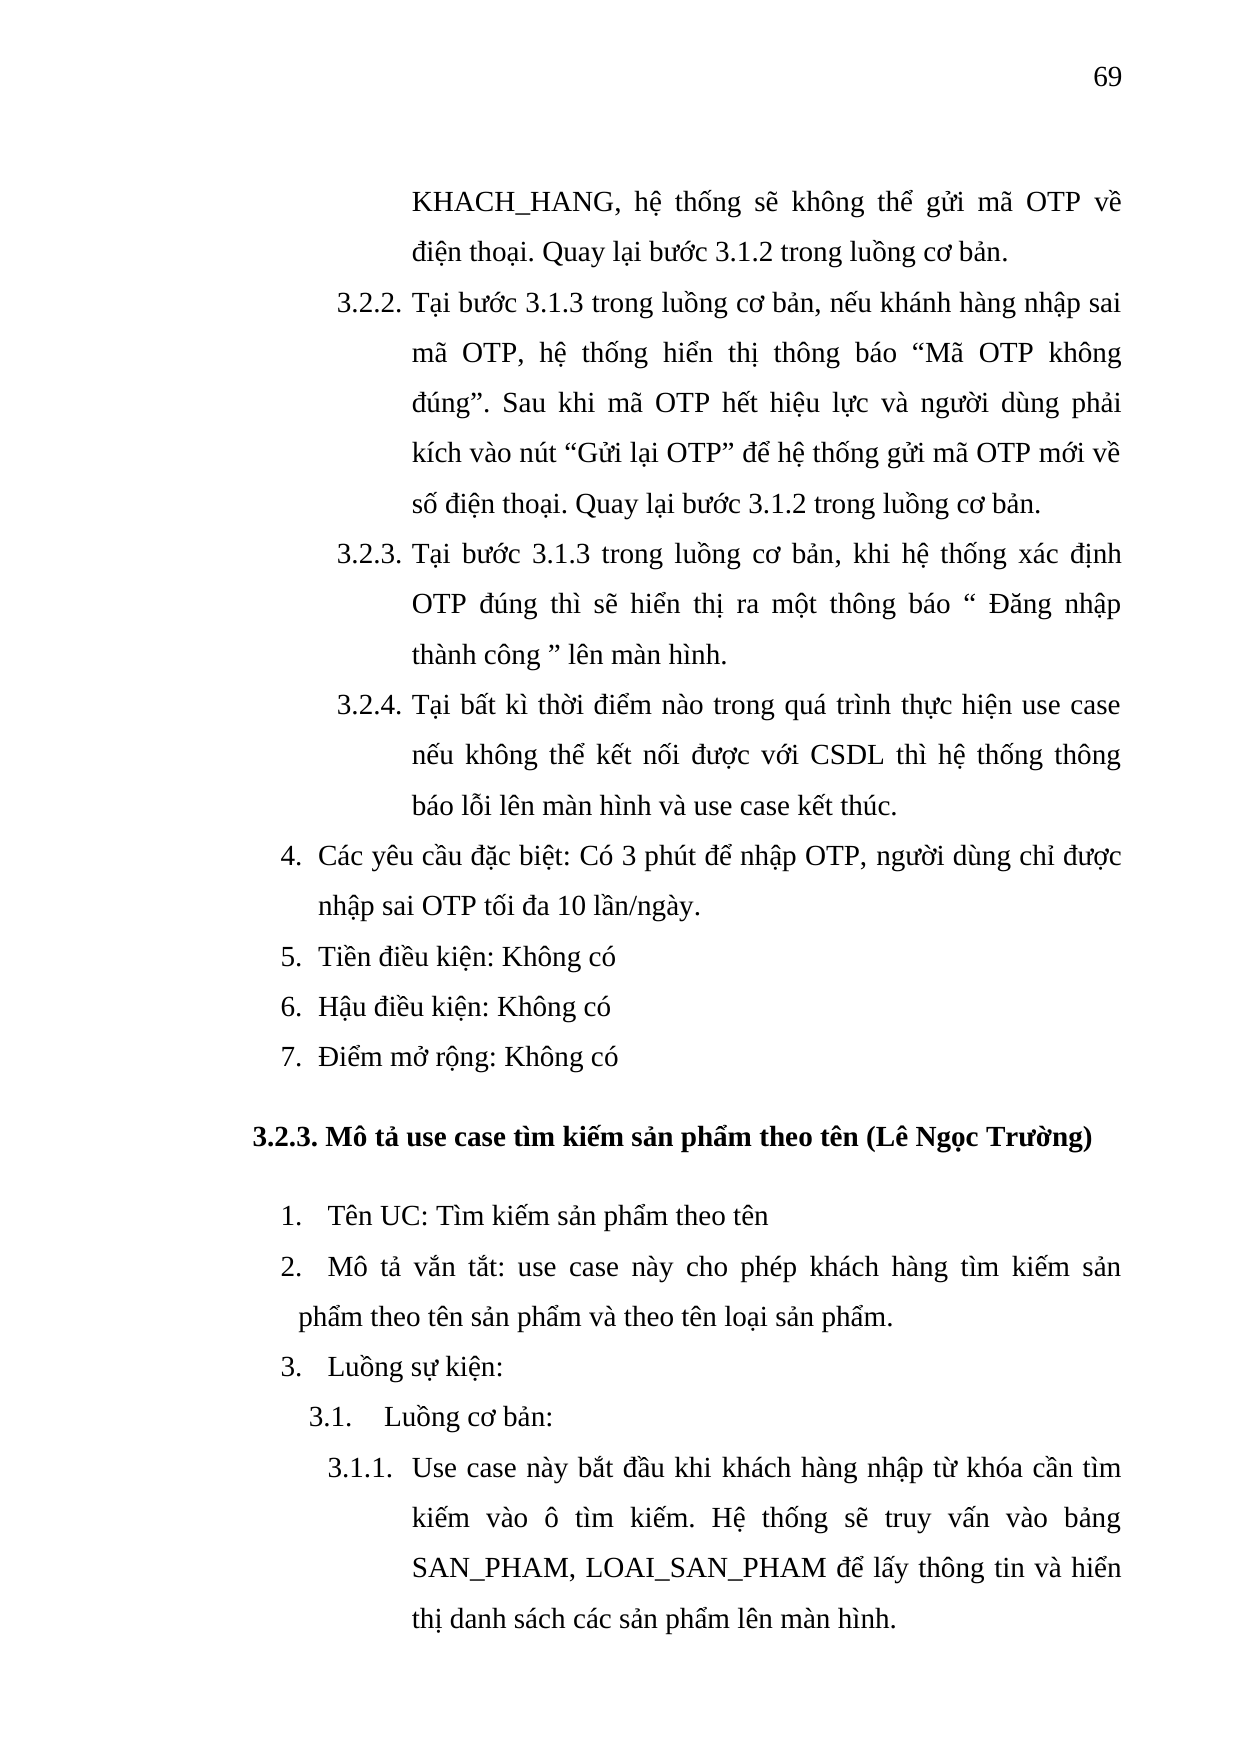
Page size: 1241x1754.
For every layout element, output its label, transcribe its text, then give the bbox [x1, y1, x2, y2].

list Luồng sự kiện: [280, 1349, 1122, 1383]
list Tại bất kì thời điểm nào trong quá trình thực hiện use case nếu không thể kết nối được với CSDL thì hệ thống thông báo lỗi lên màn hình và use case kết thúc. [337, 687, 1122, 821]
list Điểm mở rộng: Không có [280, 1039, 1122, 1073]
list Tại bước 3.1.3 trong luồng cơ bản, khi hệ thống xác định OTP đúng thì sẽ hiển thị ra một thông báo “ Đăng nhập thành công ” lên màn hình. [337, 536, 1122, 670]
list Tiền điều kiện: Không có [280, 939, 1122, 972]
list Tại bước 3.1.3 trong luồng cơ bản, nếu khánh hàng nhập sai mã OTP, hệ thống hiển thị thông báo “Mã OTP không đúng”. Sau khi mã OTP hết hiệu lực và người dùng phải kích vào nút “Gửi lại OTP” để hệ thống gửi mã OTP mới về số điện thoại. Quay lại bước 3.1.2 trong luồng cơ bản. [337, 285, 1122, 519]
list Tên UC: Tìm kiếm sản phẩm theo tên [280, 1198, 1122, 1232]
list Hậu điều kiện: Không có [280, 989, 1122, 1023]
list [337, 184, 1122, 268]
list Luồng cơ bản: [308, 1399, 1122, 1433]
list Mô tả vắn tắt: use case này cho phép khách hàng tìm kiếm sản phẩm theo tên sản phẩm và theo tên loại sản phẩm. [280, 1249, 1122, 1332]
subtitle Mô tả use case tìm kiếm sản phẩm theo tên (Lê Ngọc Trường) [252, 1119, 1122, 1152]
list Use case này bắt đầu khi khách hàng nhập từ khóa cần tìm kiếm vào ô tìm kiếm. Hệ thống sẽ truy vấn vào bảng SAN_PHAM, LOAI_SAN_PHAM để lấy thông tin và hiển thị danh sách các sản phẩm lên màn hình. [393, 1450, 1122, 1634]
list Các yêu cầu đặc biệt: Có 3 phút để nhập OTP, người dùng chỉ được nhập sai OTP tối đa 10 lần/ngày. [280, 838, 1122, 922]
